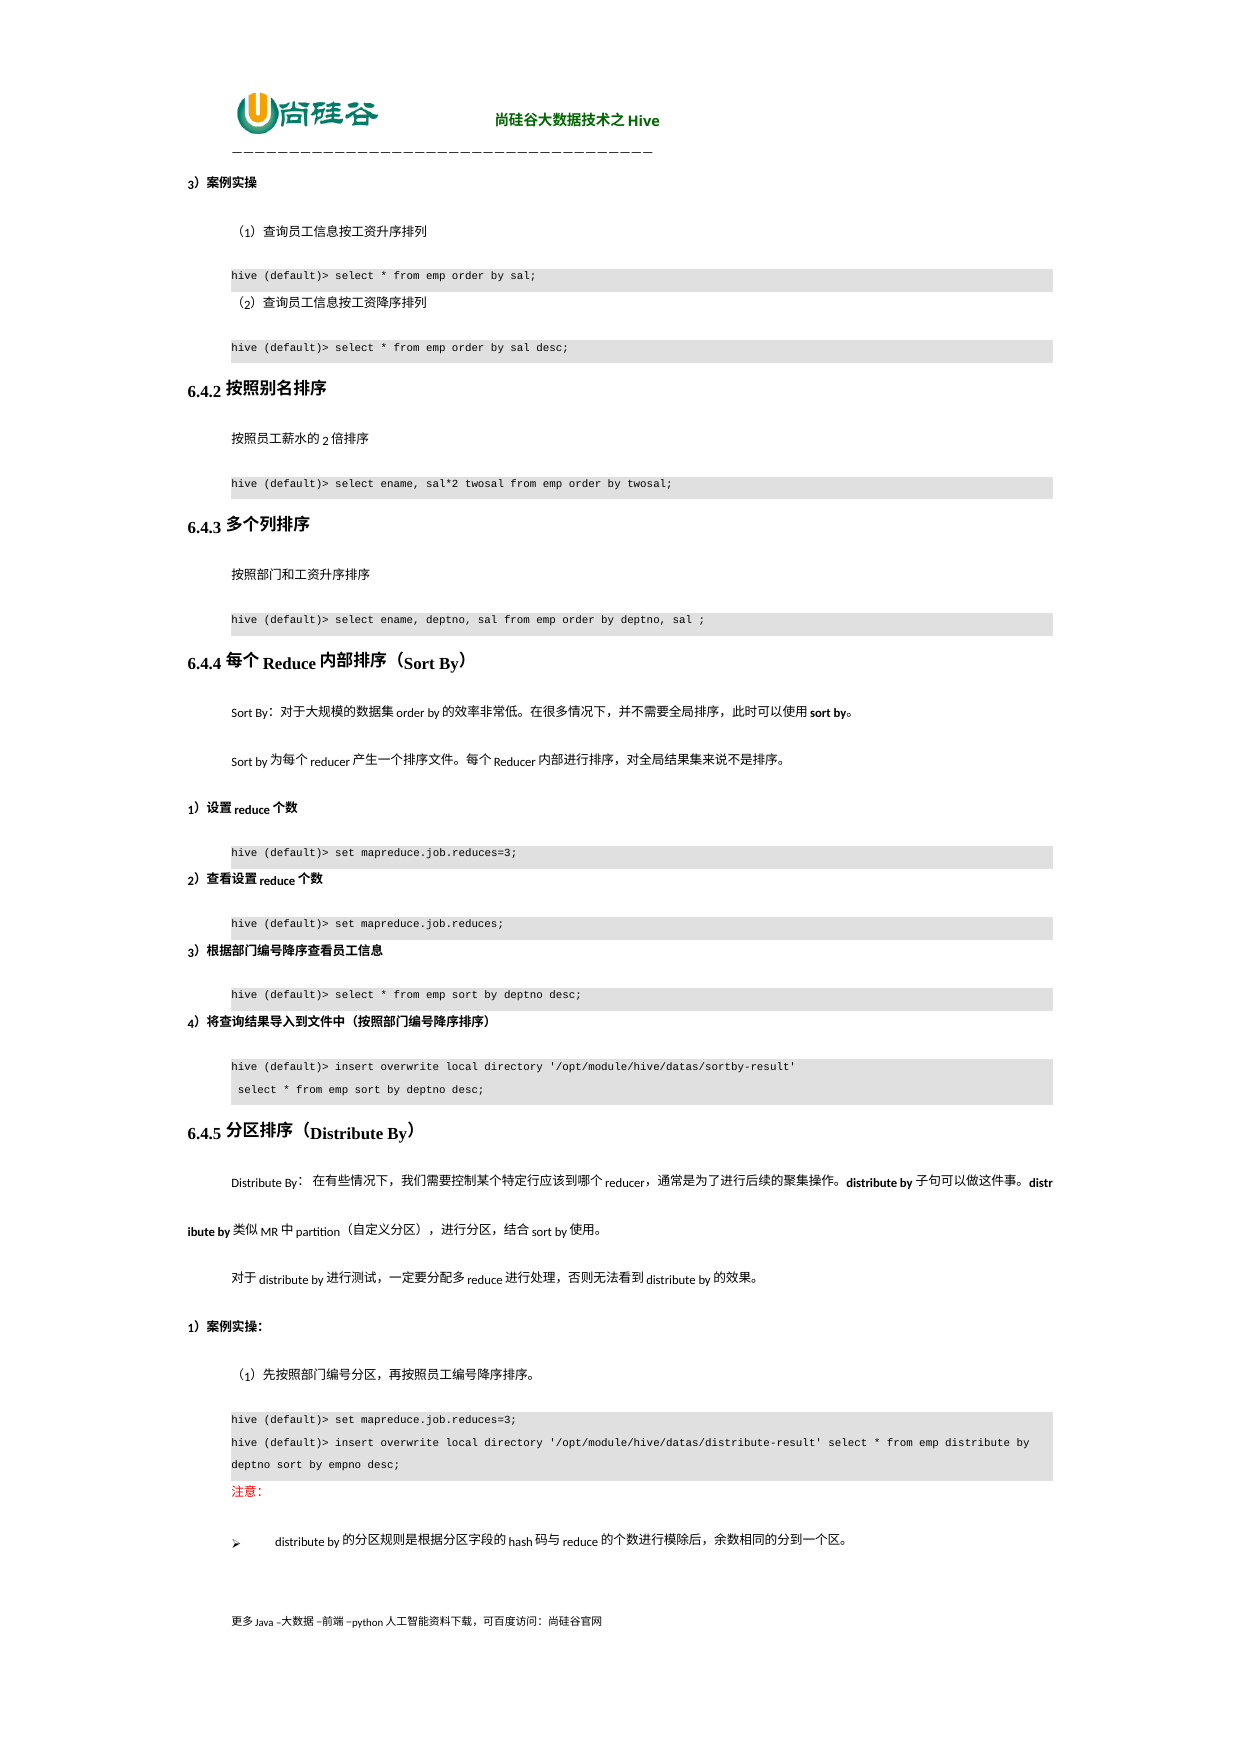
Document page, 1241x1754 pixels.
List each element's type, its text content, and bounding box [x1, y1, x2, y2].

subtitle 6.4.4 每个Reduce内部排序（Sort By） [187, 636, 1053, 701]
text （2）查询员工信息按工资降序排列 [187, 292, 1053, 324]
text hive (default)> set mapreduce.job.reduces; [231, 917, 1053, 940]
text hive (default)> set mapreduce.job.reduces=3; [231, 1412, 1053, 1435]
text hive (default)> insert overwrite local directory '/opt/module/hive/datas/sortby-result' [231, 1059, 1053, 1082]
list distribute by的分区规则是根据分区字段的hash码与reduce的个数进行模除后，余数相同的分到一个区。 [231, 1529, 1053, 1562]
text hive (default)> insert overwrite local directory '/opt/module/hive/datas/distribute-result' select * from emp distribute by deptno sort by empno desc; [231, 1435, 1053, 1481]
picture [231, 88, 382, 138]
text select * from emp sort by deptno desc; [231, 1082, 1053, 1105]
subtitle 6.4.5 分区排序（Distribute By） [187, 1105, 1053, 1170]
text 1）案例实操： [187, 1316, 1053, 1348]
subtitle 6.4.2 按照别名排序 [187, 363, 1053, 428]
text Sort by为每个reducer产生一个排序文件。每个Reducer内部进行排序，对全局结果集来说不是排序。 [187, 749, 1053, 782]
text 1）设置reduce个数 [187, 797, 1053, 830]
text hive (default)> select ename, deptno, sal from emp order by deptno, sal ; [231, 613, 1053, 636]
text 4）将查询结果导入到文件中（按照部门编号降序排序） [187, 1011, 1053, 1044]
text hive (default)> select * from emp sort by deptno desc; [231, 988, 1053, 1011]
text hive (default)> select * from emp order by sal; [231, 269, 1053, 292]
text （1）先按照部门编号分区，再按照员工编号降序排序。 [187, 1364, 1053, 1397]
text Distribute By： 在有些情况下，我们需要控制某个特定行应该到哪个reducer，通常是为了进行后续的聚集操作。distribute by 子句可以做这件事。distribute by类似MR中partition（自定义分区），进行分区，结合sort by使用。 [187, 1170, 1053, 1252]
text 对于distribute by进行测试，一定要分配多reduce进行处理，否则无法看到distribute by的效果。 [187, 1267, 1053, 1300]
text 按照员工薪水的2倍排序 [187, 428, 1053, 461]
text hive (default)> select * from emp order by sal desc; [231, 340, 1053, 363]
text 3）案例实操 [187, 172, 1053, 205]
subtitle 6.4.3 多个列排序 [187, 499, 1053, 564]
text （1）查询员工信息按工资升序排列 [187, 221, 1053, 253]
text 2）查看设置reduce个数 [187, 869, 1053, 901]
text hive (default)> set mapreduce.job.reduces=3; [231, 846, 1053, 869]
text 按照部门和工资升序排序 [187, 564, 1053, 597]
text 3）根据部门编号降序查看员工信息 [187, 940, 1053, 972]
text 注意： [187, 1481, 1053, 1514]
text Sort By：对于大规模的数据集order by的效率非常低。在很多情况下，并不需要全局排序，此时可以使用sort by。 [187, 701, 1053, 733]
text hive (default)> select ename, sal*2 twosal from emp order by twosal; [231, 477, 1053, 499]
